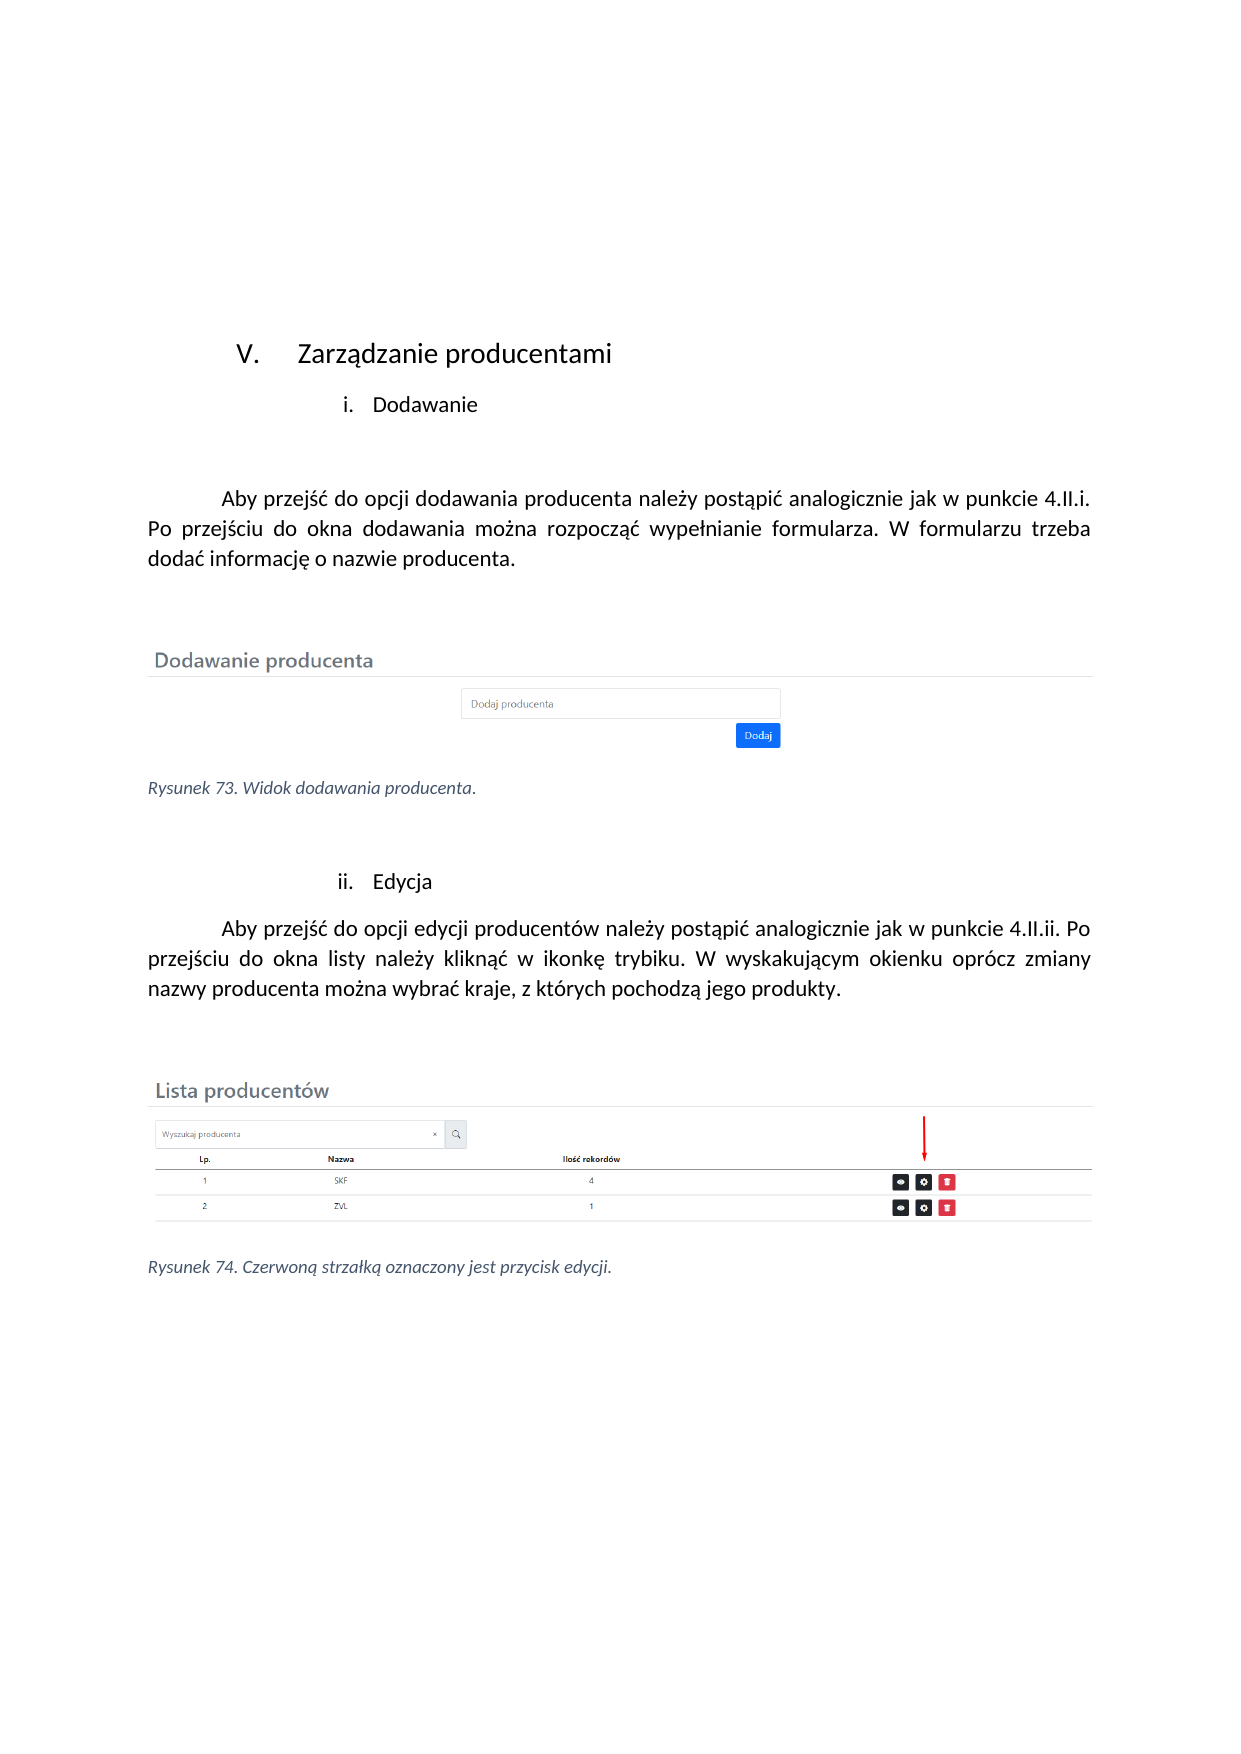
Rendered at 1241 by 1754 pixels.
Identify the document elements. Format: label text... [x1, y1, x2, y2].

picture [147, 1068, 1093, 1237]
text Aby przejść do opcji dodawania producenta należy postąpić analogicznie jak w punkcie 4.II.i. Po przejściu do okna dodawania można rozpocząć wypełnianie formularza. W formularzu trzeba dodać informację o nazwie producenta. [148, 484, 1093, 572]
subtitle Zarządzanie producentami [260, 335, 1093, 371]
picture [147, 638, 1093, 758]
subtitle Edycja [354, 867, 1093, 895]
text Aby przejść do opcji edycji producentów należy postąpić analogicznie jak w punkcie 4.II.ii. Po przejściu do okna listy należy kliknąć w ikonkę trybiku. W wyskakującym okienku oprócz zmiany nazwy producenta można wybrać kraje, z których pochodzą jego produkty. [148, 914, 1093, 1002]
subtitle Dodawanie [354, 390, 1093, 418]
